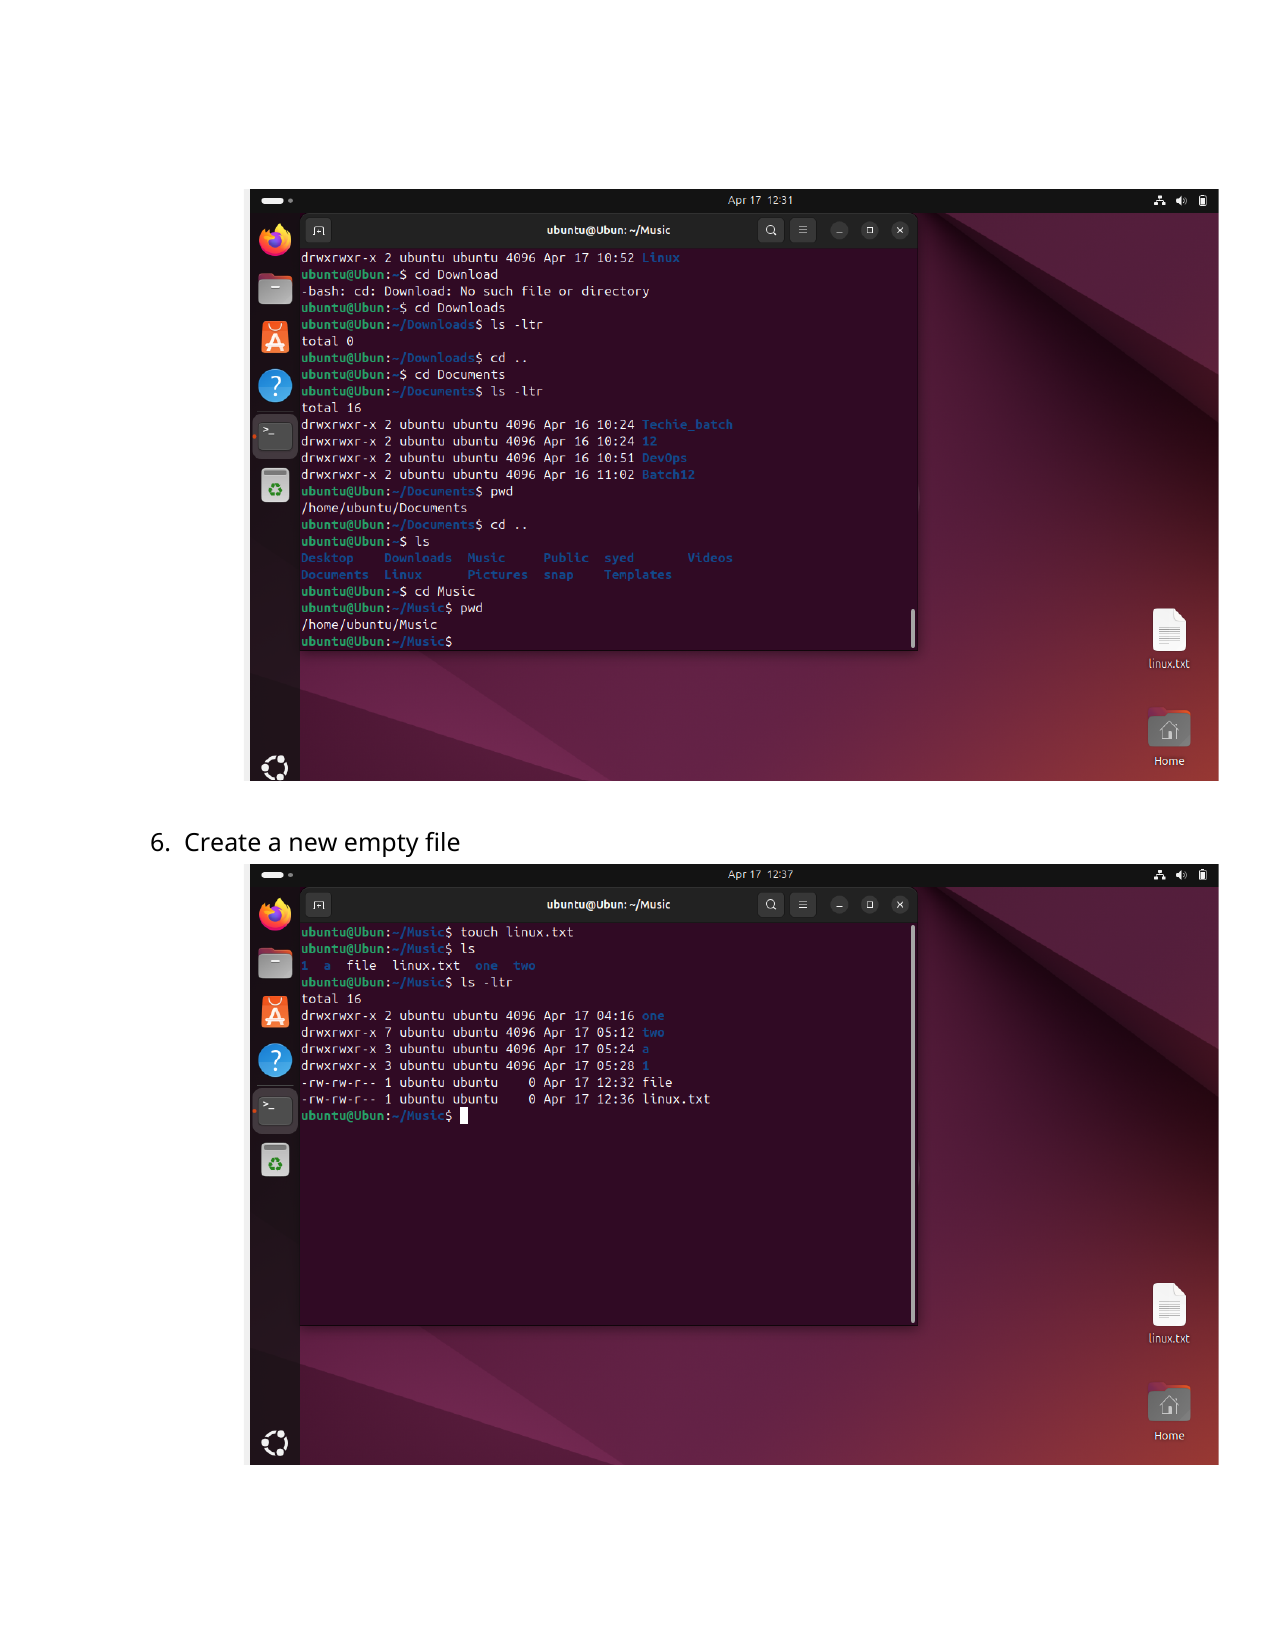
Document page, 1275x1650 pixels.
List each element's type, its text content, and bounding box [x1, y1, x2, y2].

text 6. Create a new empty file [150, 825, 1125, 859]
